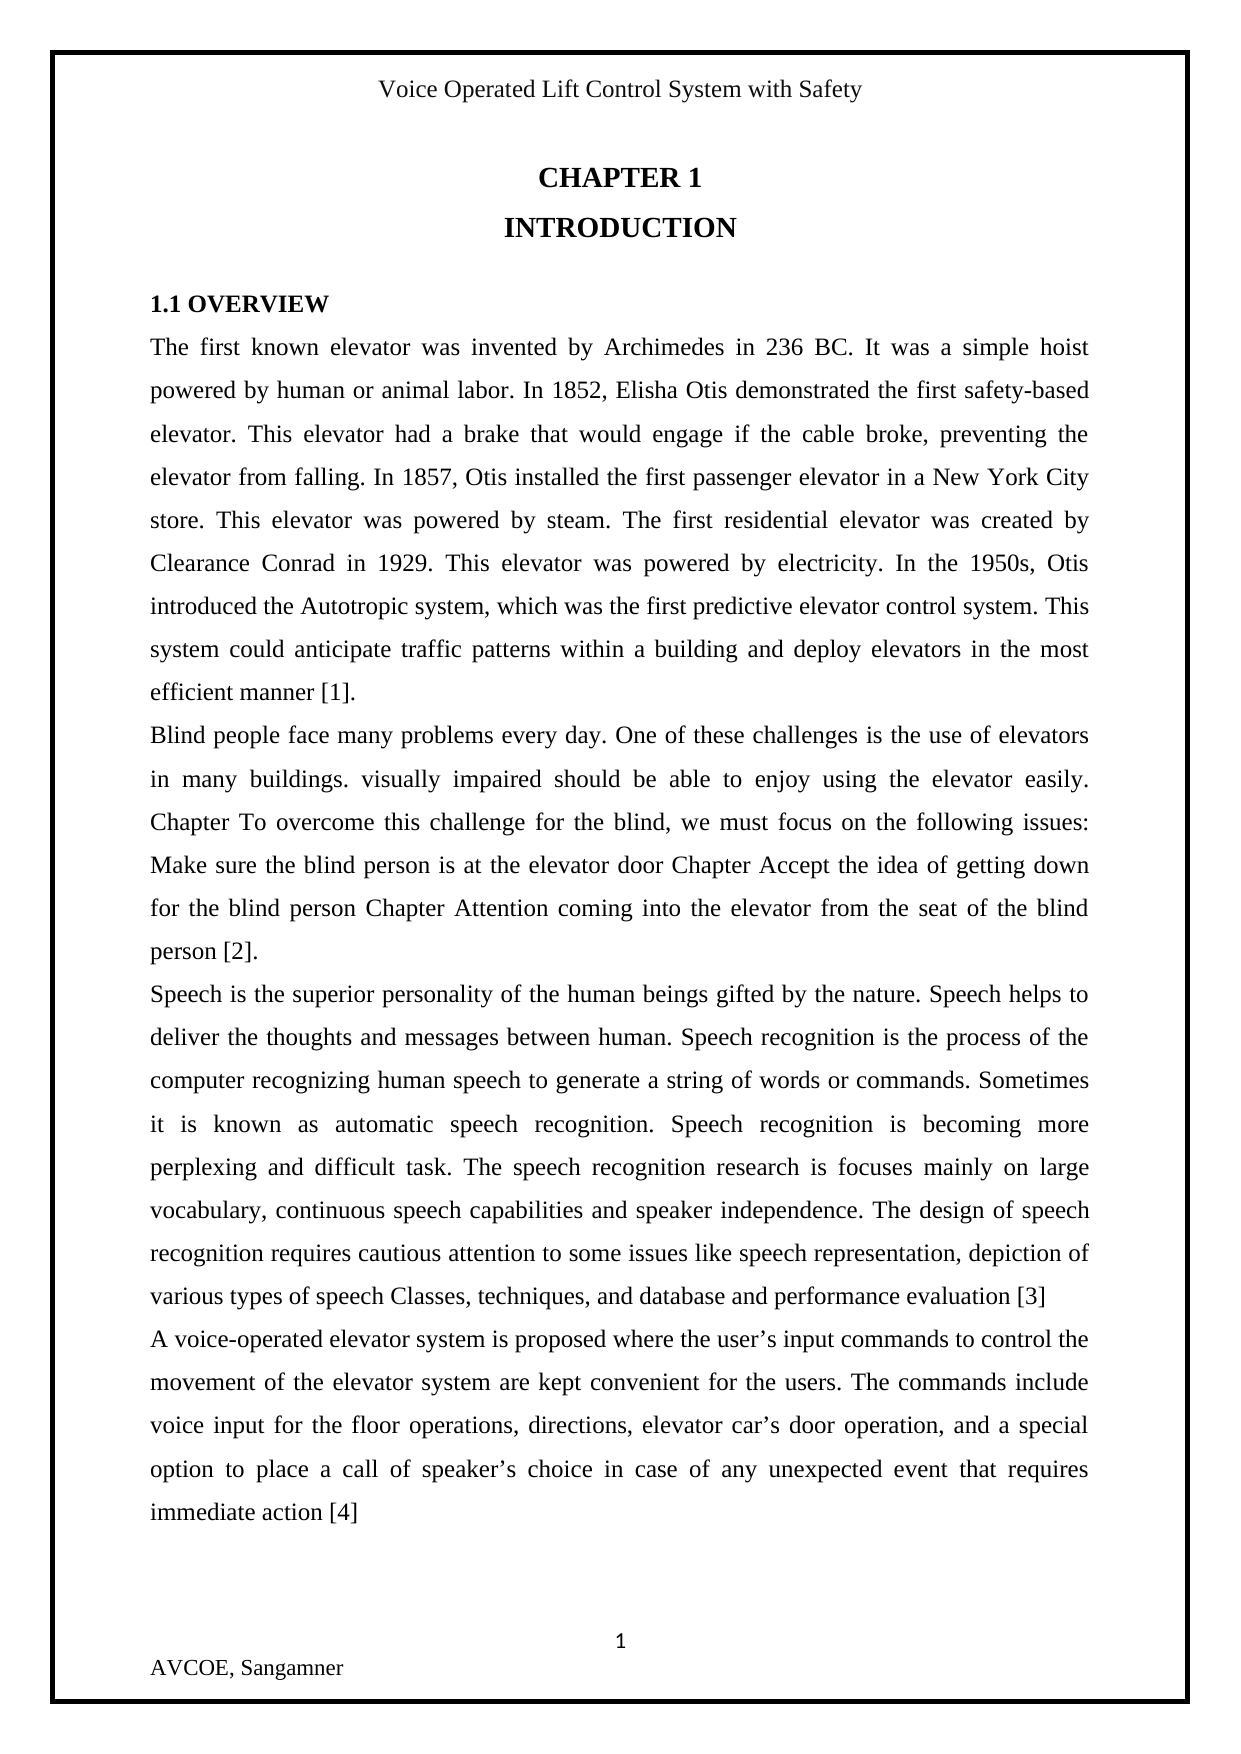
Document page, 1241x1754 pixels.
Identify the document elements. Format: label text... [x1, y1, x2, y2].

text 1.1 OVERVIEW [150, 289, 1090, 318]
text CHAPTER 1 [150, 160, 1090, 193]
text Speech is the superior personality of the human beings gifted by the nature. Speech helps to deliver the thoughts and messages between human. Speech recognition is the process of the computer recognizing human speech to generate a string of words or commands. Sometimes it is known as automatic speech recognition. Speech recognition is becoming more perplexing and difficult task. The speech recognition research is focuses mainly on large vocabulary, continuous speech capabilities and speaker independence. The design of speech recognition requires cautious attention to some issues like speech representation, depiction of various types of speech Classes, techniques, and database and performance evaluation [3] [150, 979, 1090, 1310]
text INTRODUCTION [150, 210, 1090, 244]
text The first known elevator was invented by Archimedes in 236 BC. It was a simple hoist powered by human or animal labor. In 1852, Elisha Otis demonstrated the first safety-based elevator. This elevator had a brake that would engage if the cable broke, preventing the elevator from falling. In 1857, Otis installed the first passenger elevator in a New York City store. This elevator was powered by steam. The first residential elevator was created by Clearance Conrad in 1929. This elevator was powered by electricity. In the 1950s, Otis introduced the Autotropic system, which was the first predictive elevator control system. This system could anticipate traffic patterns within a building and deploy elevators in the most efficient manner [1]. [150, 332, 1090, 706]
text A voice-operated elevator system is proposed where the user’s input commands to control the movement of the elevator system are kept convenient for the users. The commands include voice input for the floor operations, directions, elevator car’s door operation, and a special option to place a call of speaker’s choice in case of any unexpected event that requires immediate action [4] [150, 1324, 1090, 1526]
text Blind people face many problems every day. One of these challenges is the use of elevators in many buildings. visually impaired should be able to enjoy using the elevator easily. Chapter To overcome this challenge for the blind, we must focus on the following issues: Make sure the blind person is at the elevator door Chapter Accept the idea of getting down for the blind person Chapter Attention coming into the elevator from the seat of the blind person [2]. [150, 721, 1090, 965]
